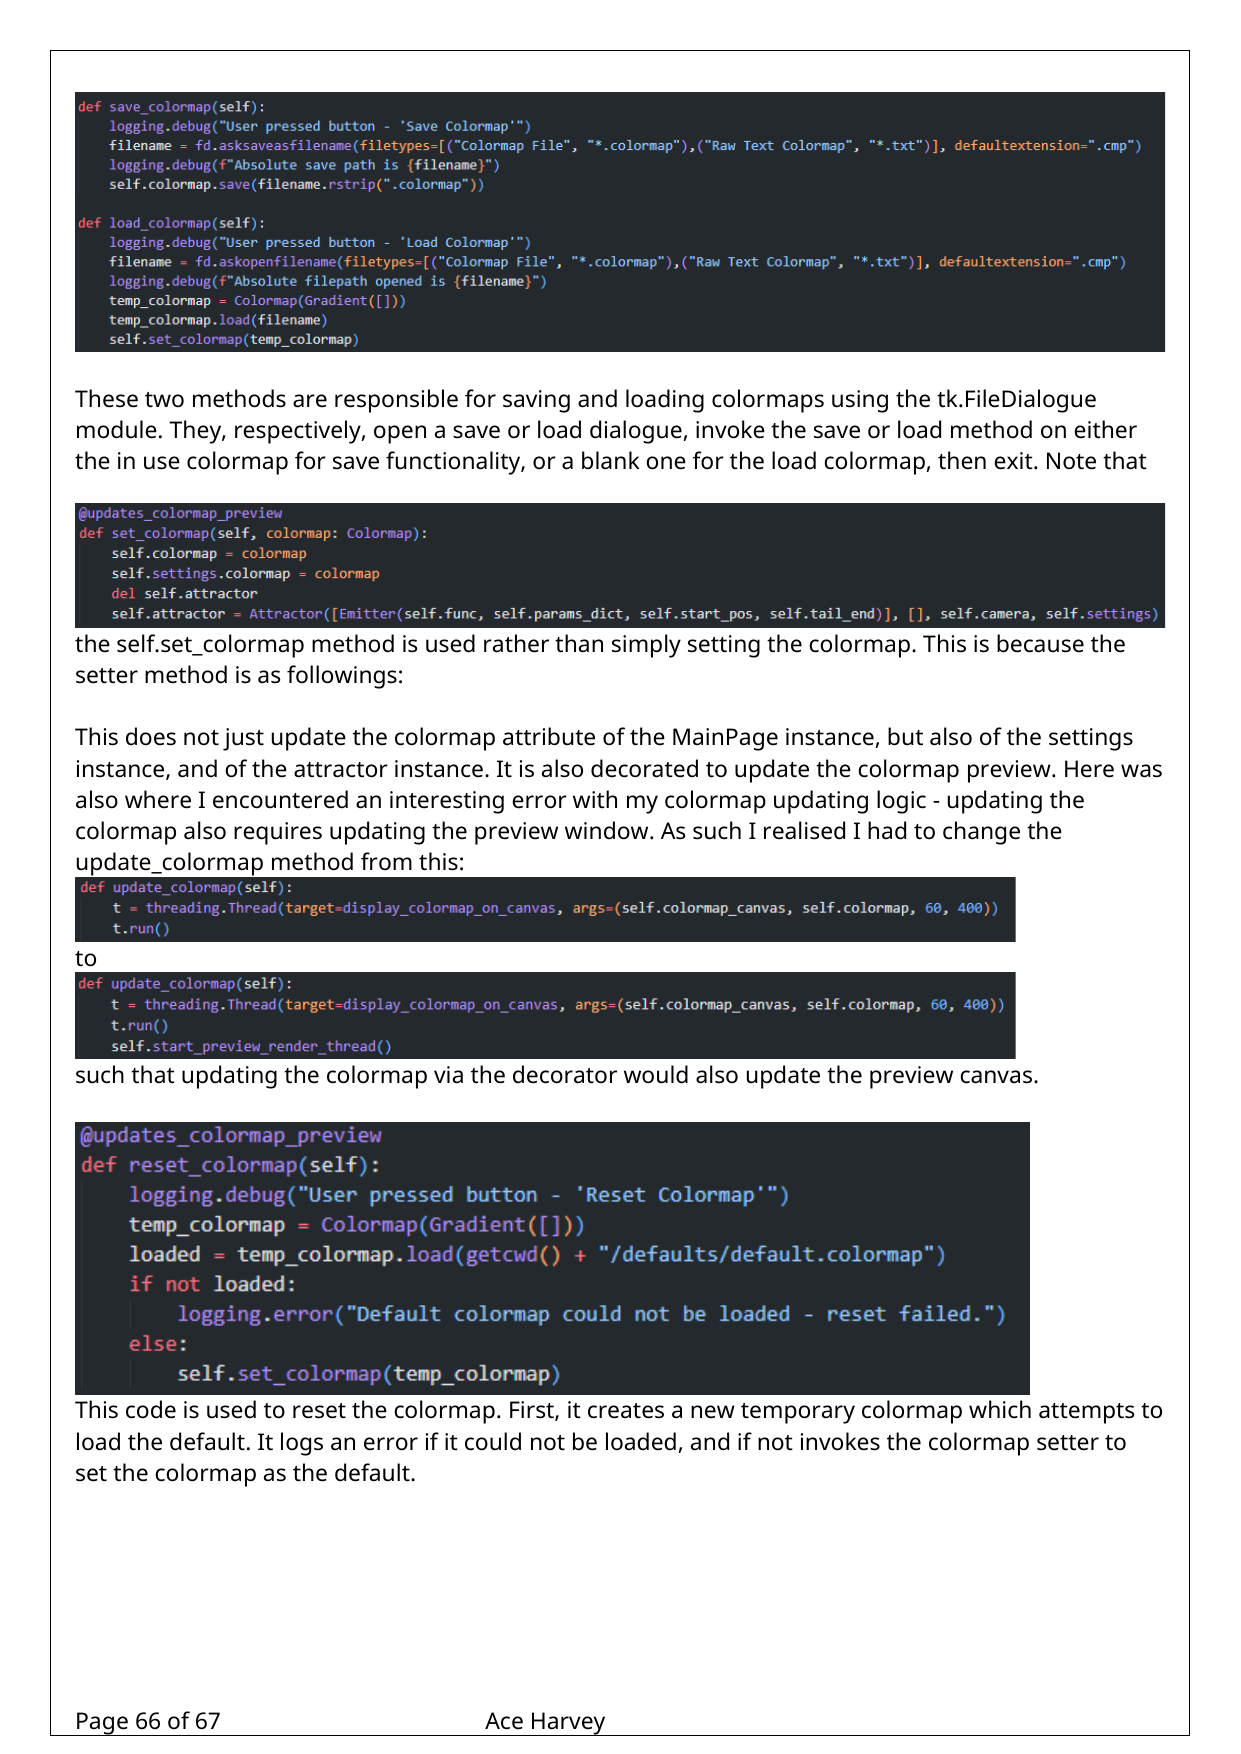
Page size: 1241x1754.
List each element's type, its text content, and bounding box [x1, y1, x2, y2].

text such that updating the colormap via the decorator would also update the preview canvas. [75, 1059, 1165, 1090]
text This does not just update the colormap attribute of the MainPage instance, but also of the settings instance, and of the attractor instance. It is also decorated to update the colormap preview. Here was also where I encountered an interesting error with my colormap updating logic - updating the colormap also requires updating the preview window. As such I realised I had to change the update_colormap method from this: [75, 721, 1165, 877]
picture [75, 1122, 1030, 1395]
picture [75, 972, 1016, 1059]
text to [75, 942, 1165, 973]
picture [75, 92, 1166, 352]
text These two methods are responsible for saving and loading colormaps using the tk.FileDialogue module. They, respectively, open a save or load dialogue, invoke the save or load method on either the in use colormap for save functionality, or a blank one for the load colormap, then exit. Note that the self.set_colormap method is used rather than simply setting the colormap. This is because the setter method is as followings: [75, 382, 1165, 503]
picture [75, 877, 1016, 942]
picture [75, 503, 1166, 628]
text These two methods are responsible for saving and loading colormaps using the tk.FileDialogue module. They, respectively, open a save or load dialogue, invoke the save or load method on either the in use colormap for save functionality, or a blank one for the load colormap, then exit. Note that the self.set_colormap method is used rather than simply setting the colormap. This is because the setter method is as followings: [75, 628, 1165, 690]
